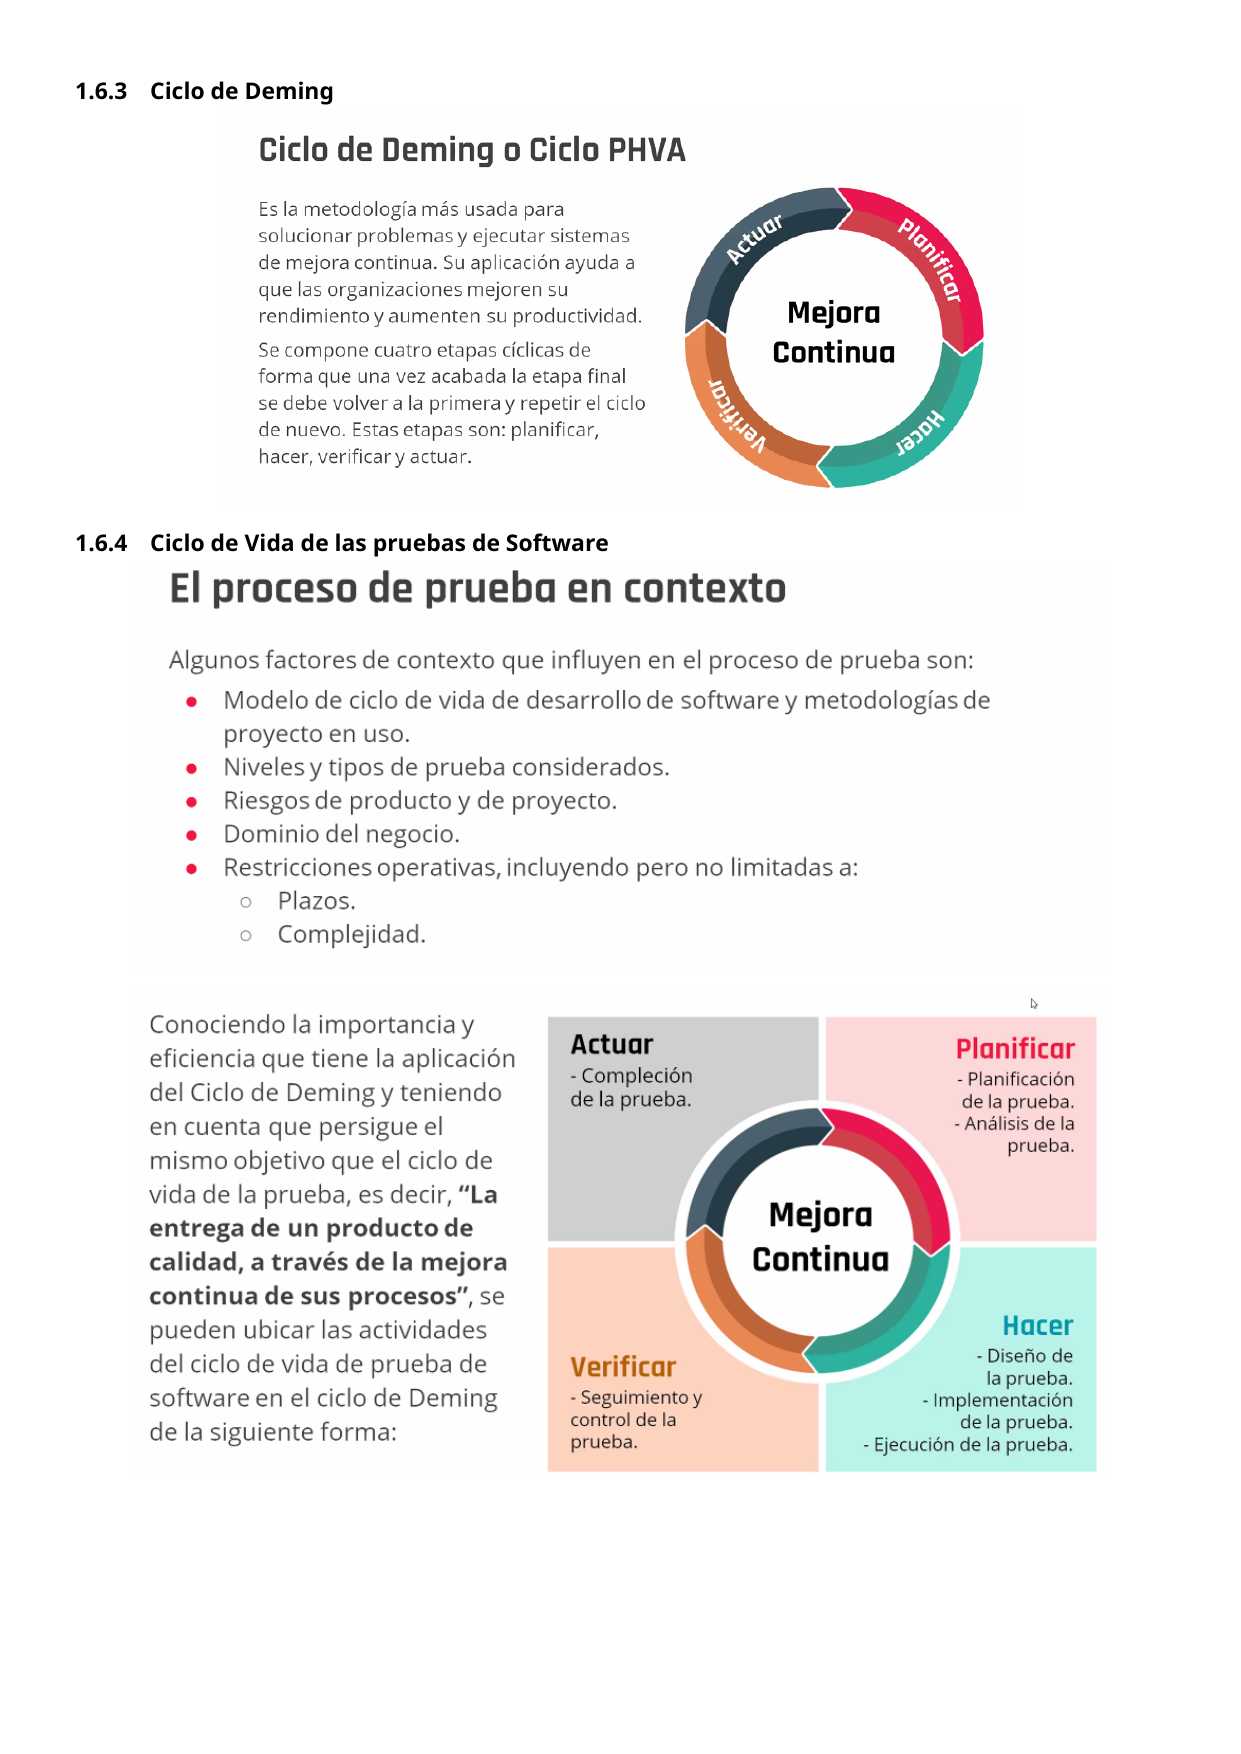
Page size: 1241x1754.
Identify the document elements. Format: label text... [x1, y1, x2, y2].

subtitle Ciclo de Vida de las pruebas de Software [75, 527, 1165, 558]
picture [135, 561, 1105, 973]
picture [134, 991, 1106, 1479]
subtitle Ciclo de Deming [75, 75, 1165, 106]
picture [223, 108, 1017, 505]
